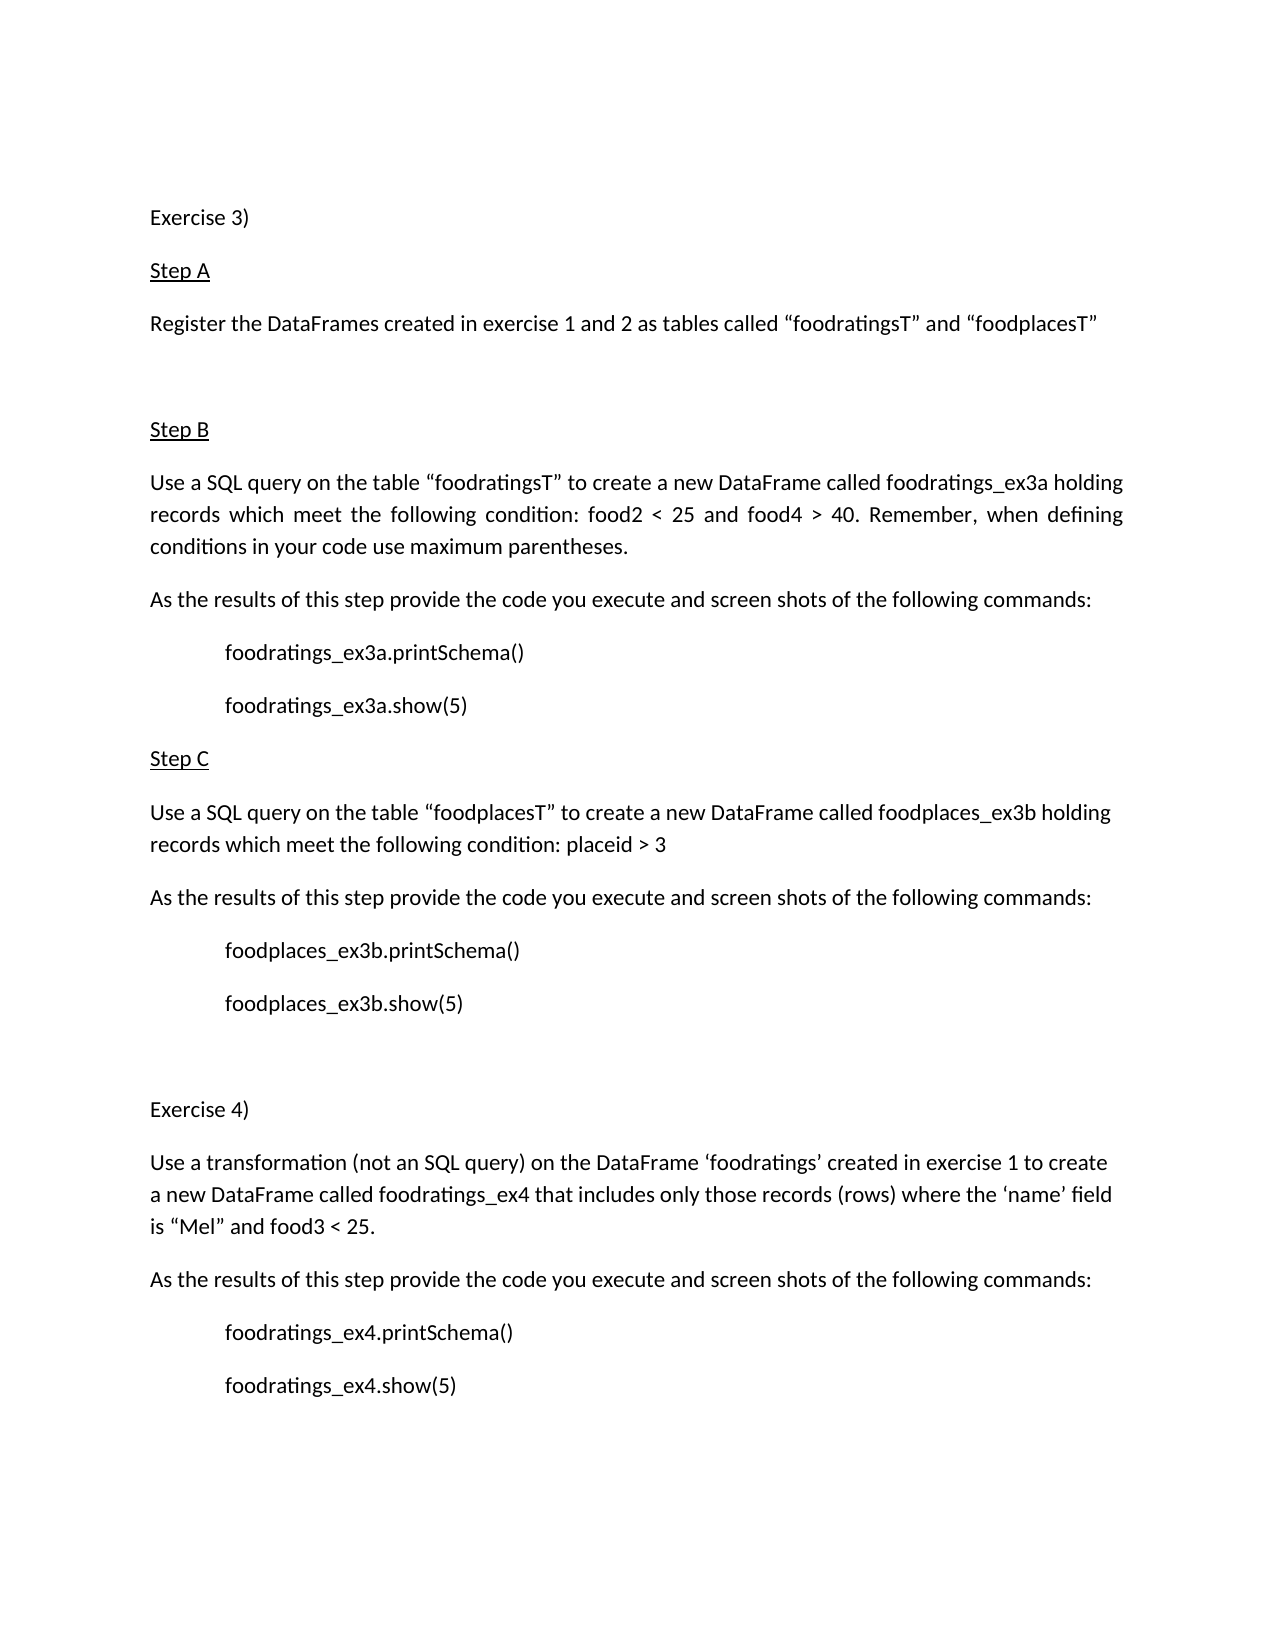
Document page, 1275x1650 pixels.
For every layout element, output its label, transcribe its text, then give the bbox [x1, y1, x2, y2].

text foodplaces_ex3b.show(5) [150, 989, 1125, 1017]
text Step A [150, 256, 1125, 284]
text foodratings_ex4.printSchema() [150, 1318, 1125, 1346]
text Exercise 4) [150, 1095, 1125, 1123]
text foodratings_ex3a.show(5) [150, 692, 1125, 719]
text Step C [150, 744, 1125, 773]
text As the results of this step provide the code you execute and screen shots of the following commands: [150, 586, 1125, 613]
text Use a SQL query on the table “foodratingsT” to create a new DataFrame called foodratings_ex3a holding records which meet the following condition: food2 < 25 and food4 > 40. Remember, when defining conditions in your code use maximum parentheses. [150, 468, 1125, 561]
text Use a SQL query on the table “foodplacesT” to create a new DataFrame called foodplaces_ex3b holding records which meet the following condition: placeid > 3 [150, 798, 1125, 858]
text foodratings_ex3a.printSchema() [150, 638, 1125, 667]
text foodplaces_ex3b.printSchema() [150, 936, 1125, 964]
text As the results of this step provide the code you execute and screen shots of the following commands: [150, 1265, 1125, 1293]
text Use a transformation (not an SQL query) on the DataFrame ‘foodratings’ created in exercise 1 to create a new DataFrame called foodratings_ex4 that includes only those records (rows) where the ‘name’ field is “Mel” and food3 < 25. [150, 1148, 1125, 1240]
text Register the DataFrames created in exercise 1 and 2 as tables called “foodratingsT” and “foodplacesT” [150, 309, 1125, 337]
text As the results of this step provide the code you execute and screen shots of the following commands: [150, 883, 1125, 911]
text foodratings_ex4.show(5) [150, 1371, 1125, 1399]
text Step B [150, 415, 1125, 443]
text Exercise 3) [150, 203, 1125, 231]
